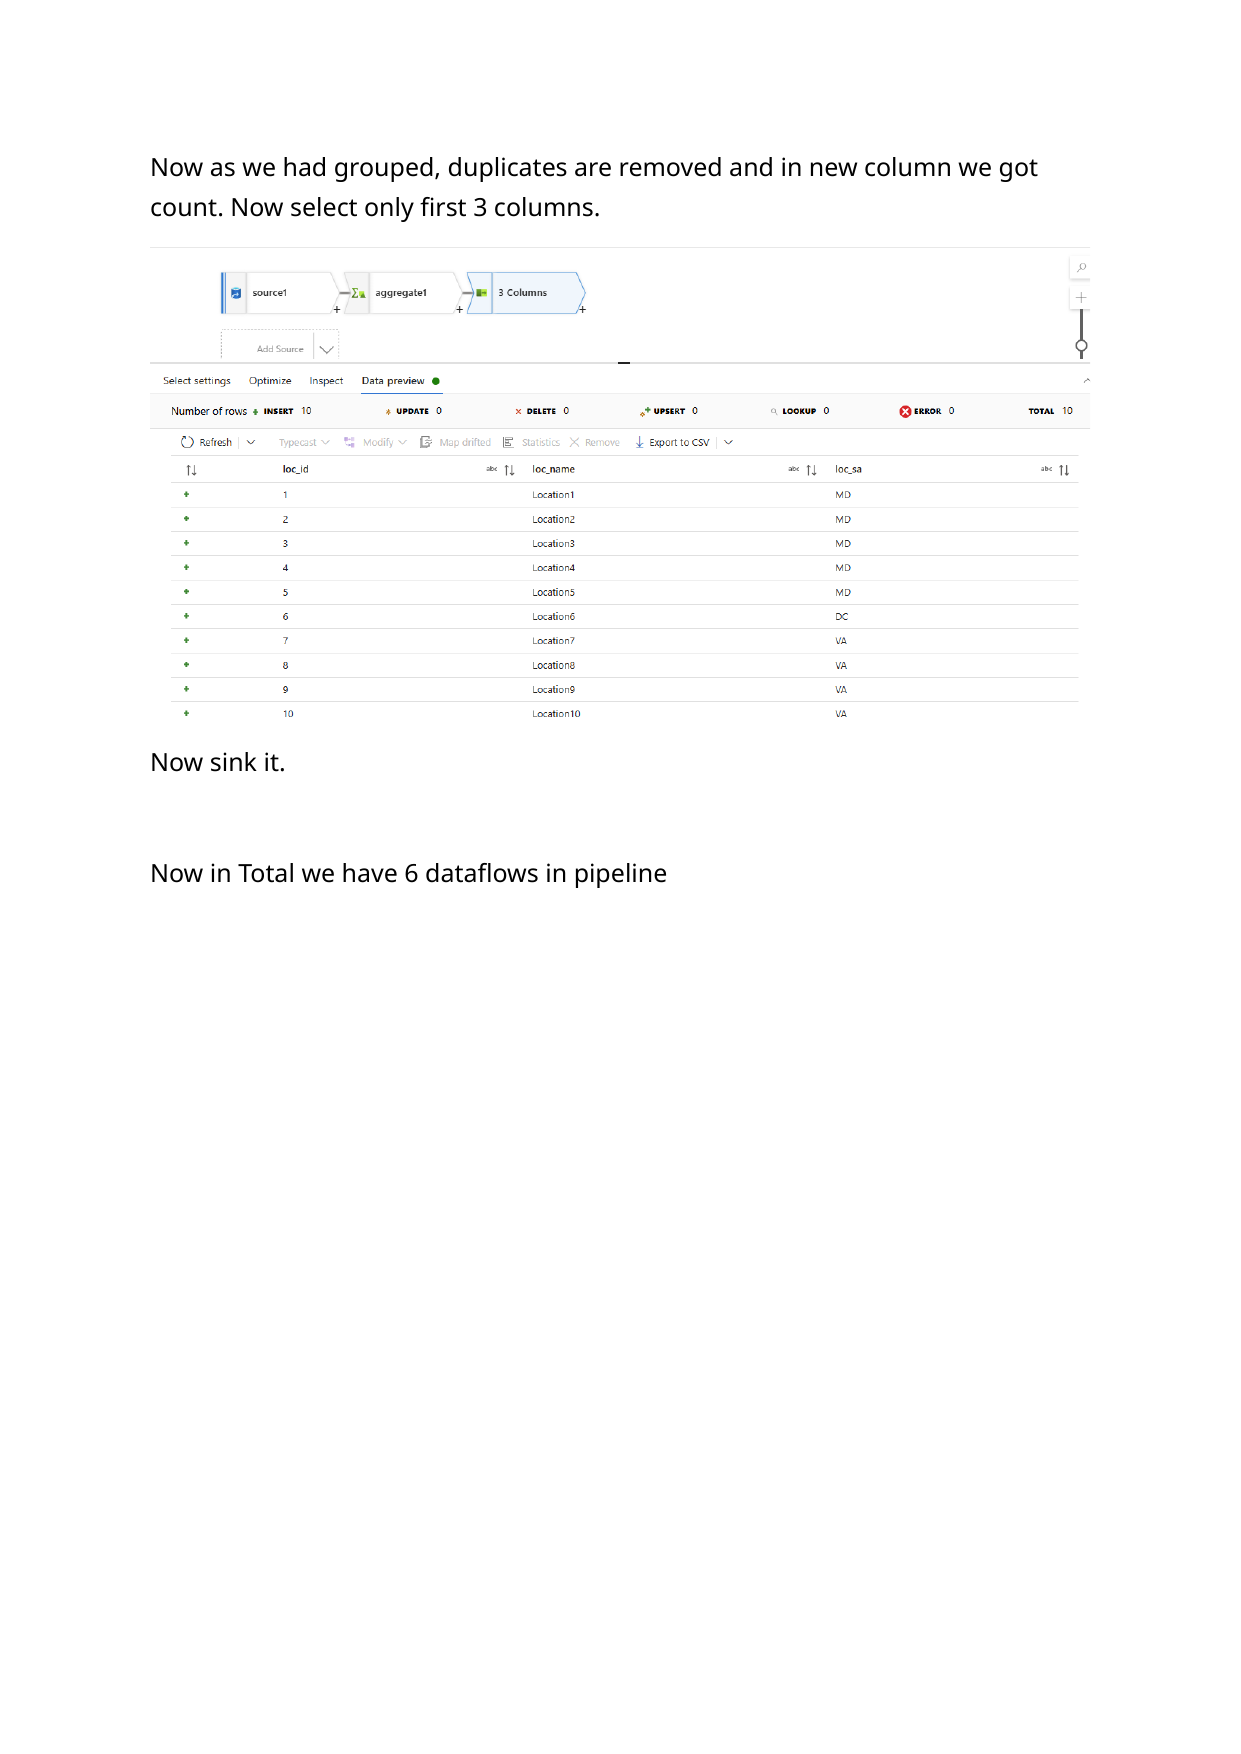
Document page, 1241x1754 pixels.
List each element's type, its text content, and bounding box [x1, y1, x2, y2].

picture [150, 245, 1091, 723]
text Now in Total we have 6 dataflows in pipeline [150, 856, 1090, 890]
text Now sink it. [150, 744, 1090, 778]
text Now as we had grouped, duplicates are removed and in new column we got count. Now select only first 3 columns. [150, 150, 1090, 223]
